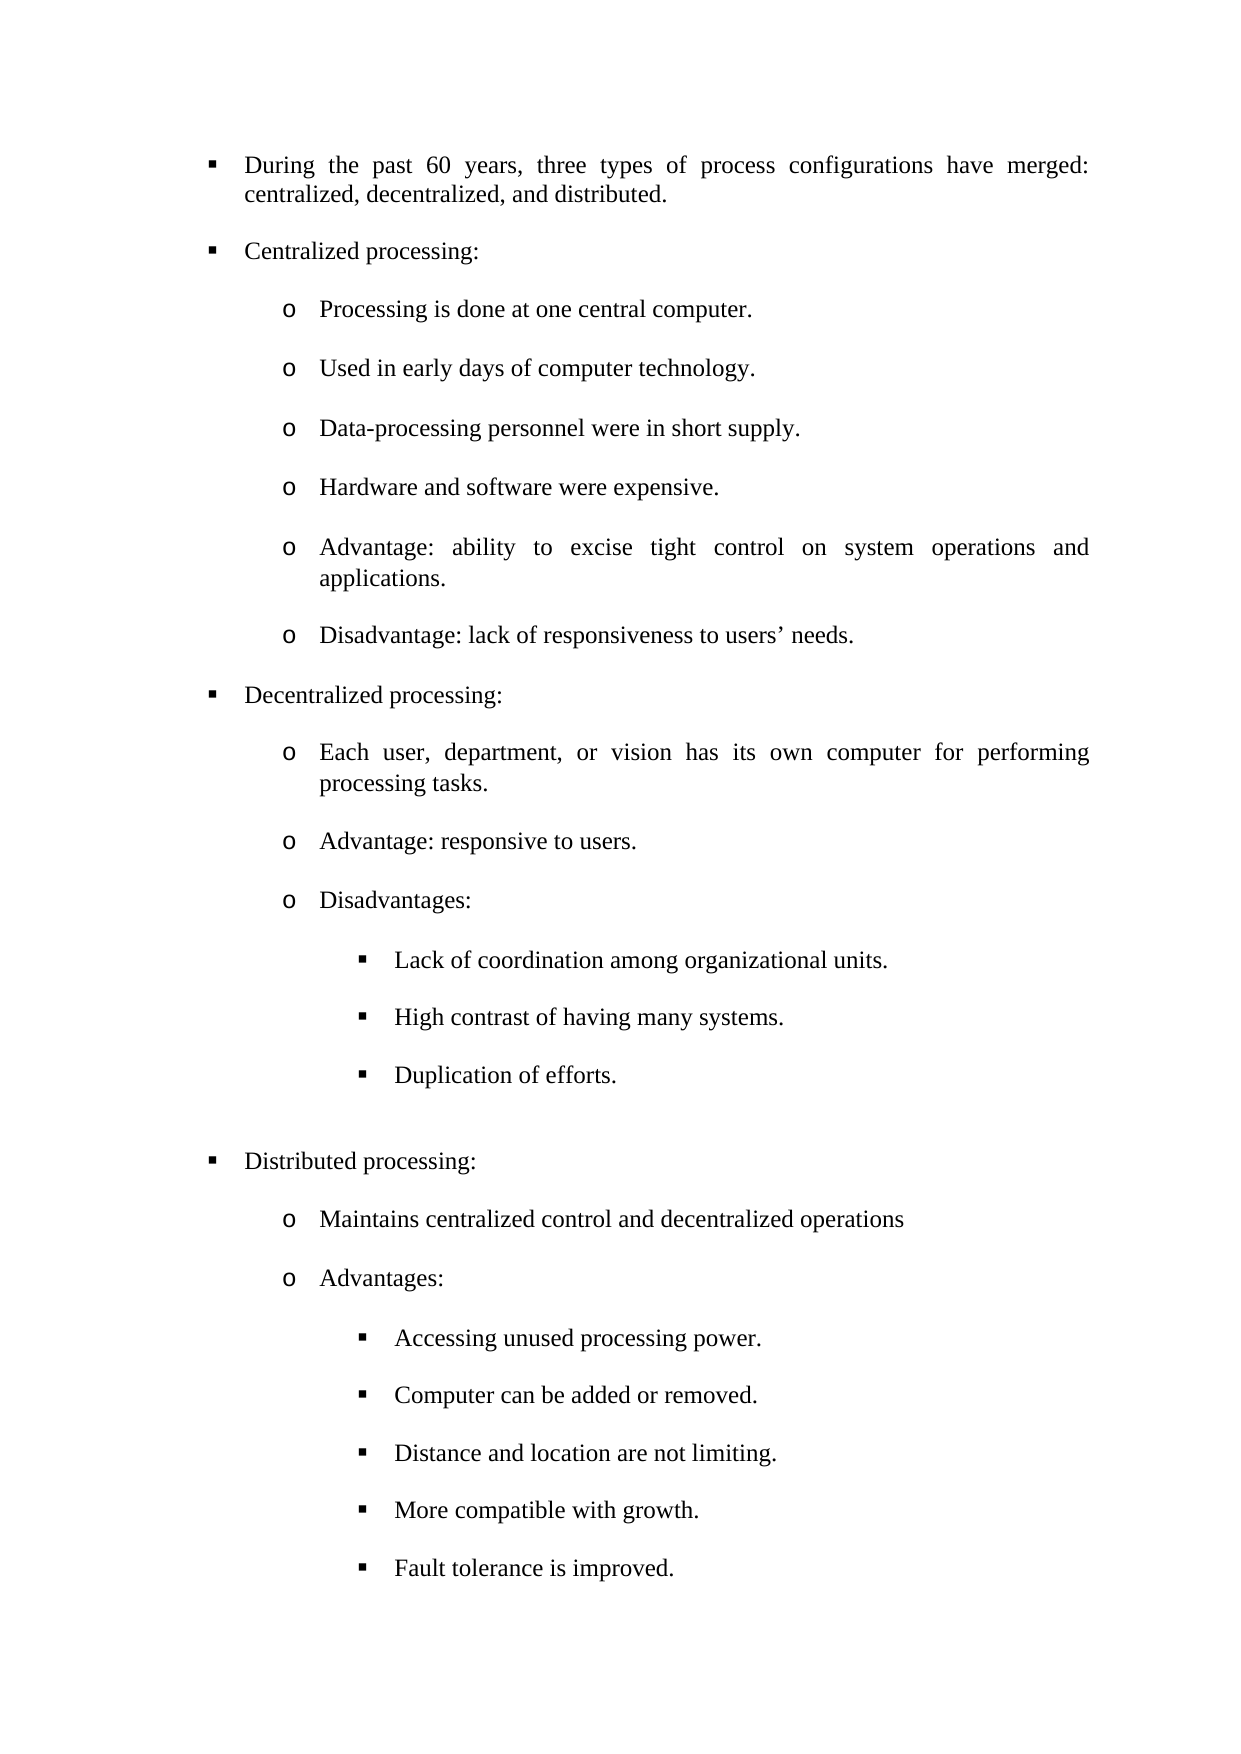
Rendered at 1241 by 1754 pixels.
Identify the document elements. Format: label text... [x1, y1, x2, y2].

list Computer can be added or removed. [357, 1380, 1090, 1409]
list Data-processing personnel were in short supply. [282, 413, 1090, 444]
list Advantages: [282, 1263, 1090, 1294]
list Disadvantages: [282, 885, 1090, 916]
list Distributed processing: [207, 1146, 1090, 1175]
list More compatible with growth. [357, 1495, 1090, 1524]
list High contrast of having many systems. [357, 1002, 1090, 1031]
list Maintains centralized control and decentralized operations [282, 1204, 1090, 1234]
list Processing is done at one central computer. [282, 294, 1090, 324]
list Each user, department, or vision has its own computer for performing processing tasks. [282, 737, 1090, 797]
list Lack of coordination among organizational units. [357, 945, 1090, 974]
list Used in early days of computer technology. [282, 353, 1090, 384]
list Disadvantage: lack of responsiveness to users’ needs. [282, 620, 1090, 651]
list Advantage: responsive to users. [282, 826, 1090, 857]
list Centralized processing: [207, 236, 1090, 265]
list Accessing unused processing power. [357, 1323, 1090, 1352]
list Fault tolerance is improved. [357, 1553, 1090, 1582]
list Hardware and software were expensive. [282, 472, 1090, 503]
list Distance and location are not limiting. [357, 1438, 1090, 1467]
list Advantage: ability to excise tight control on system operations and applications. [282, 532, 1090, 592]
list Duplication of efforts. [357, 1060, 1090, 1089]
list Decentralized processing: [207, 680, 1090, 709]
list During the past 60 years, three types of process configurations have merged: centralized, decentralized, and distributed. [207, 150, 1090, 207]
